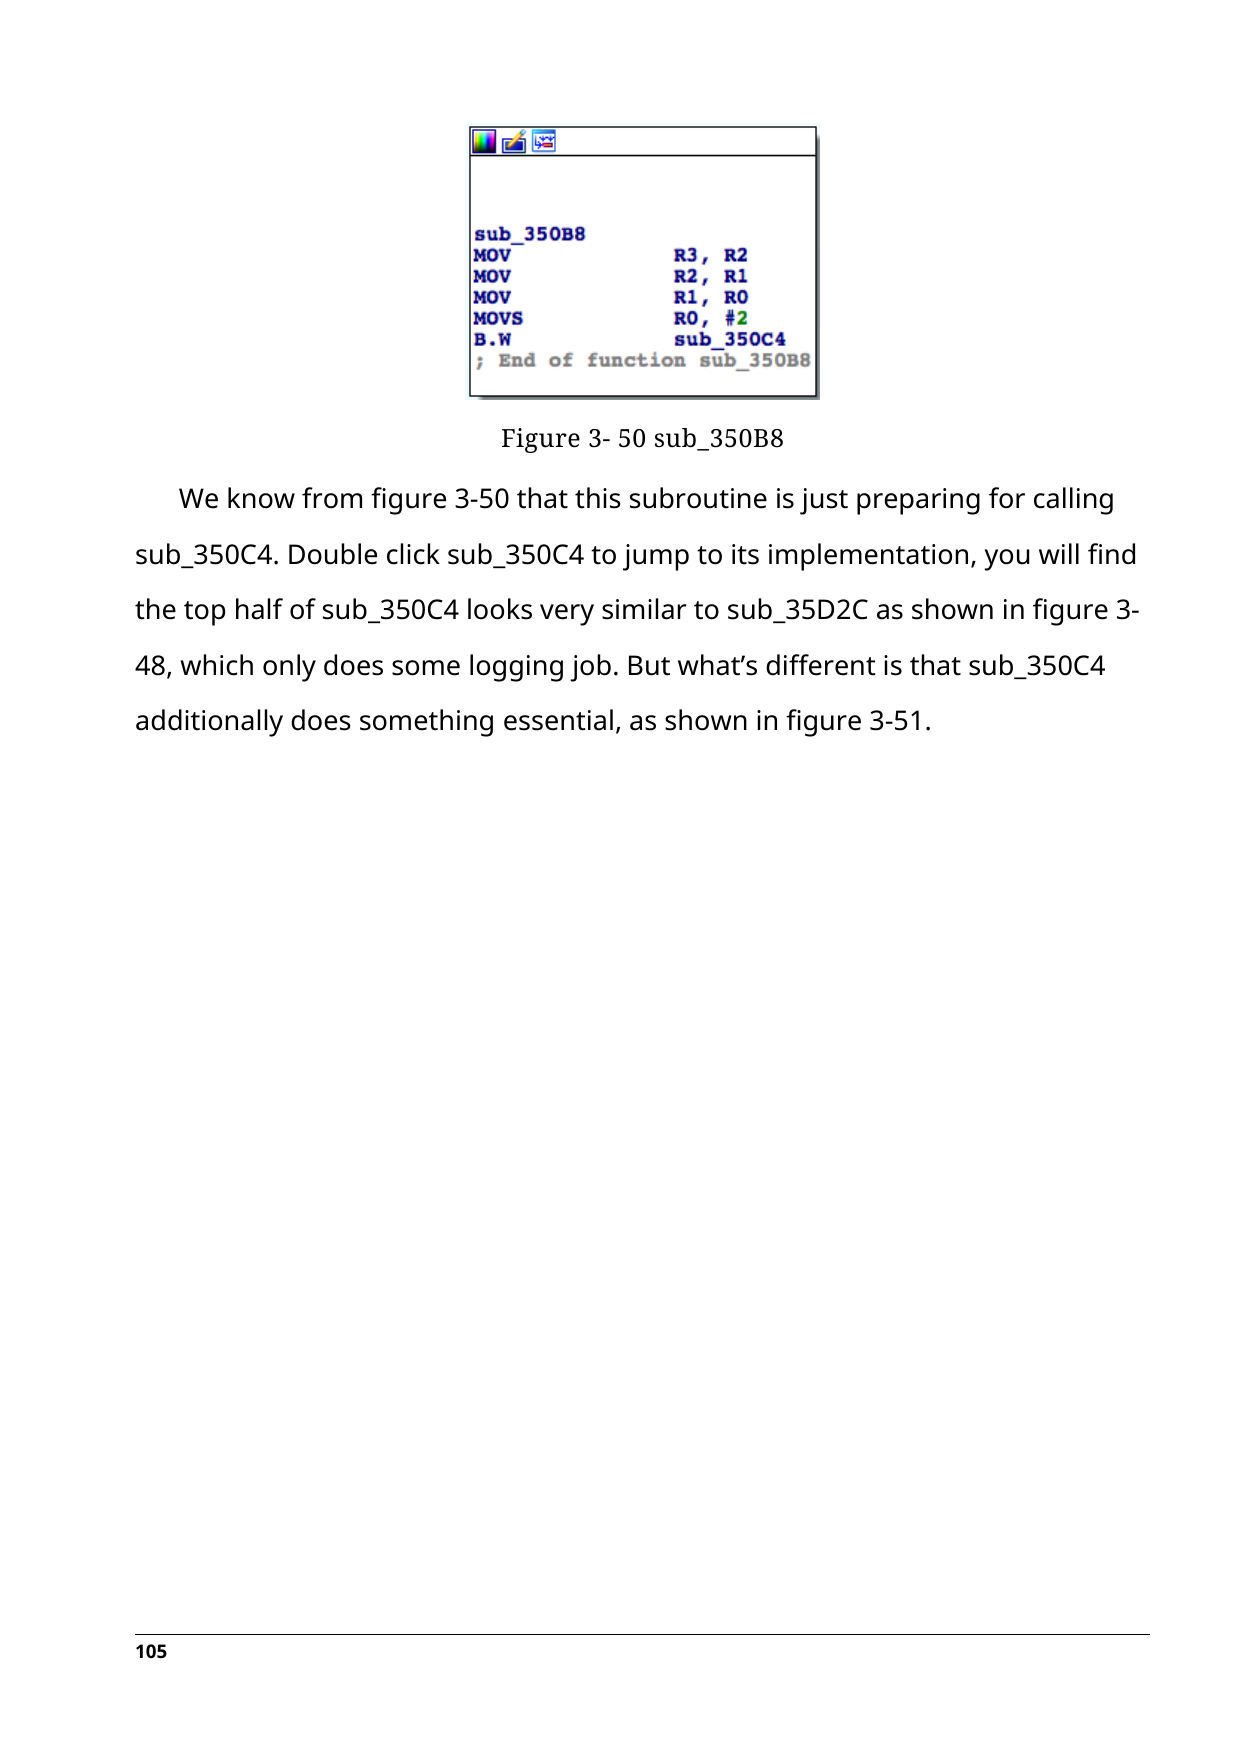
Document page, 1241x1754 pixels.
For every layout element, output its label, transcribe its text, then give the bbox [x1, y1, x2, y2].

text We know from figure 3-50 that this subroutine is just preparing for calling sub_350C4. Double click sub_350C4 to jump to its implementation, you will find the top half of sub_350C4 looks very similar to sub_35D2C as shown in figure 3-48, which only does some logging job. But what’s different is that sub_350C4 additionally does something essential, as shown in figure 3-51. [135, 480, 1150, 738]
picture [465, 123, 820, 400]
text Figure 3- 50 sub_350B8 [135, 421, 1150, 455]
